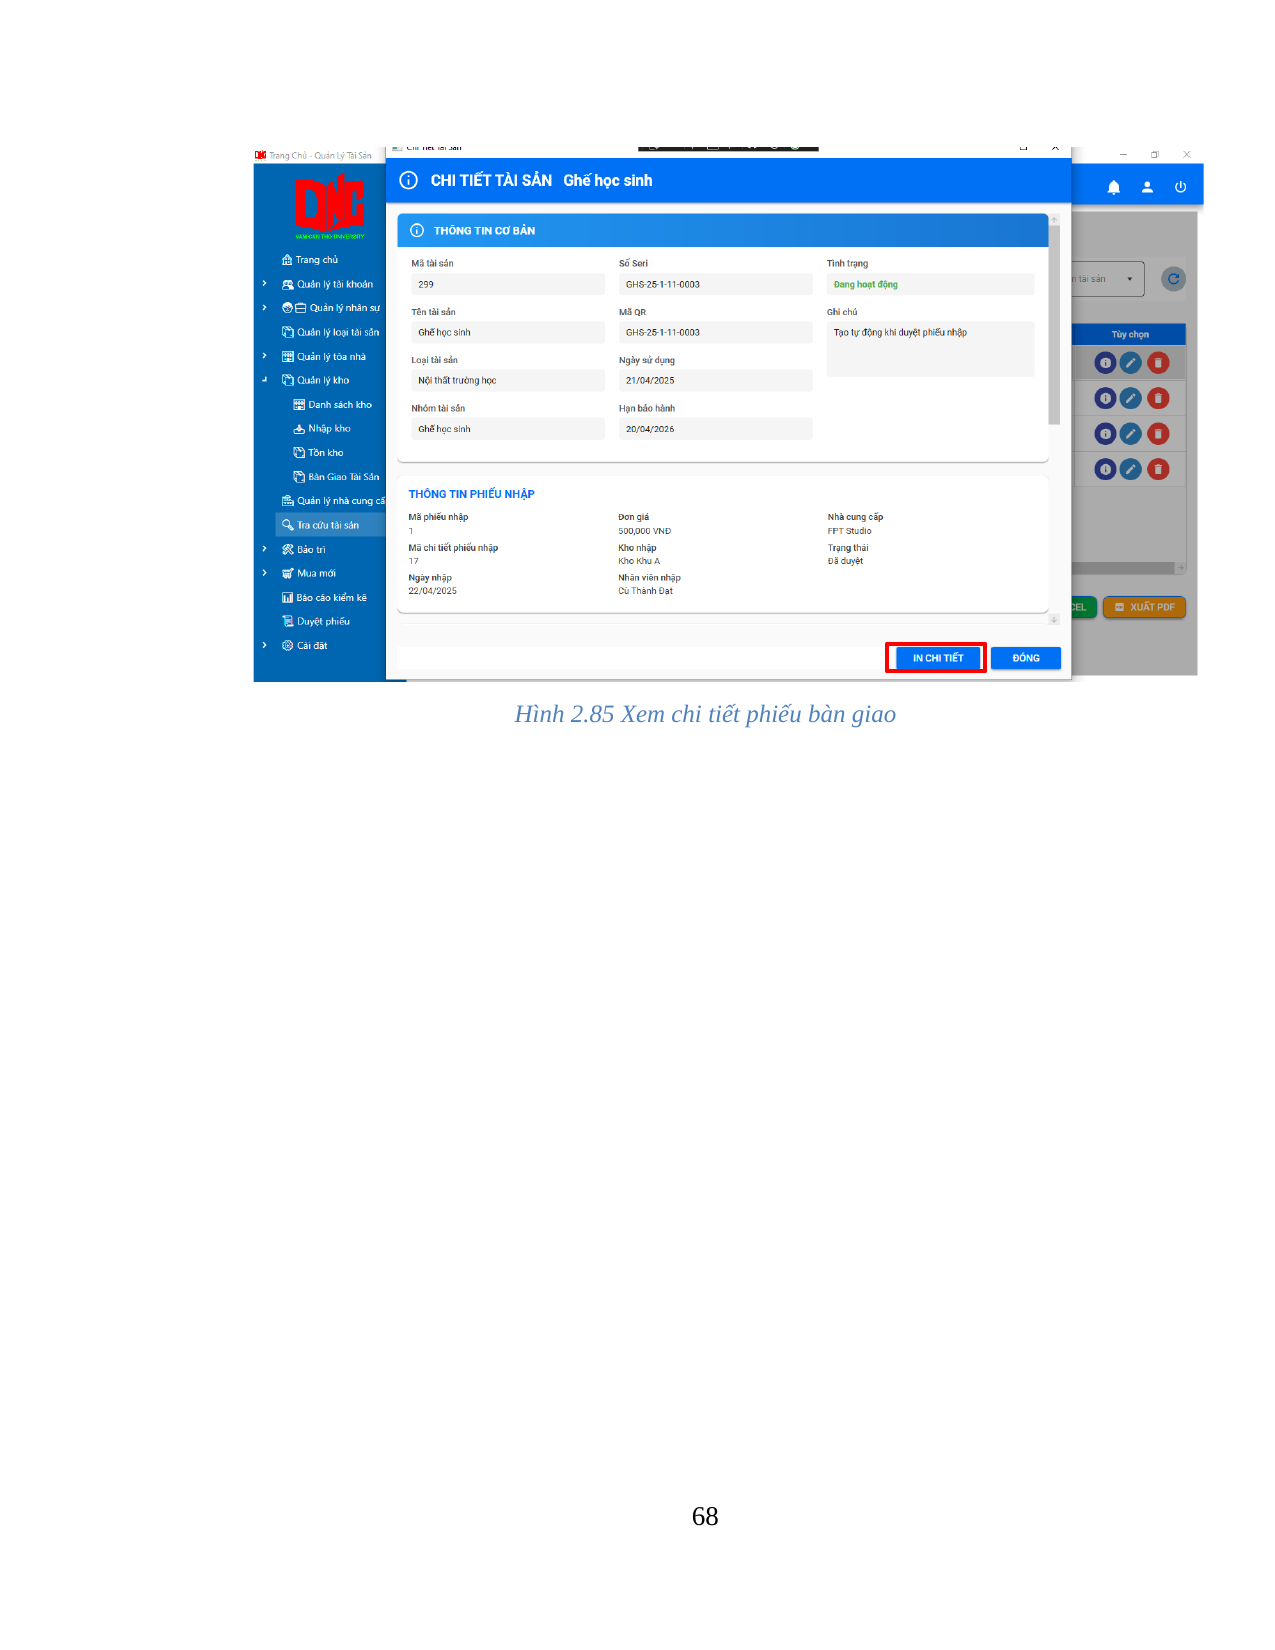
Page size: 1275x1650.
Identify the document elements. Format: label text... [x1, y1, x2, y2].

picture [253, 147, 1204, 682]
text Hình 2.85 Xem chi tiết phiếu bàn giao [207, 699, 1157, 728]
